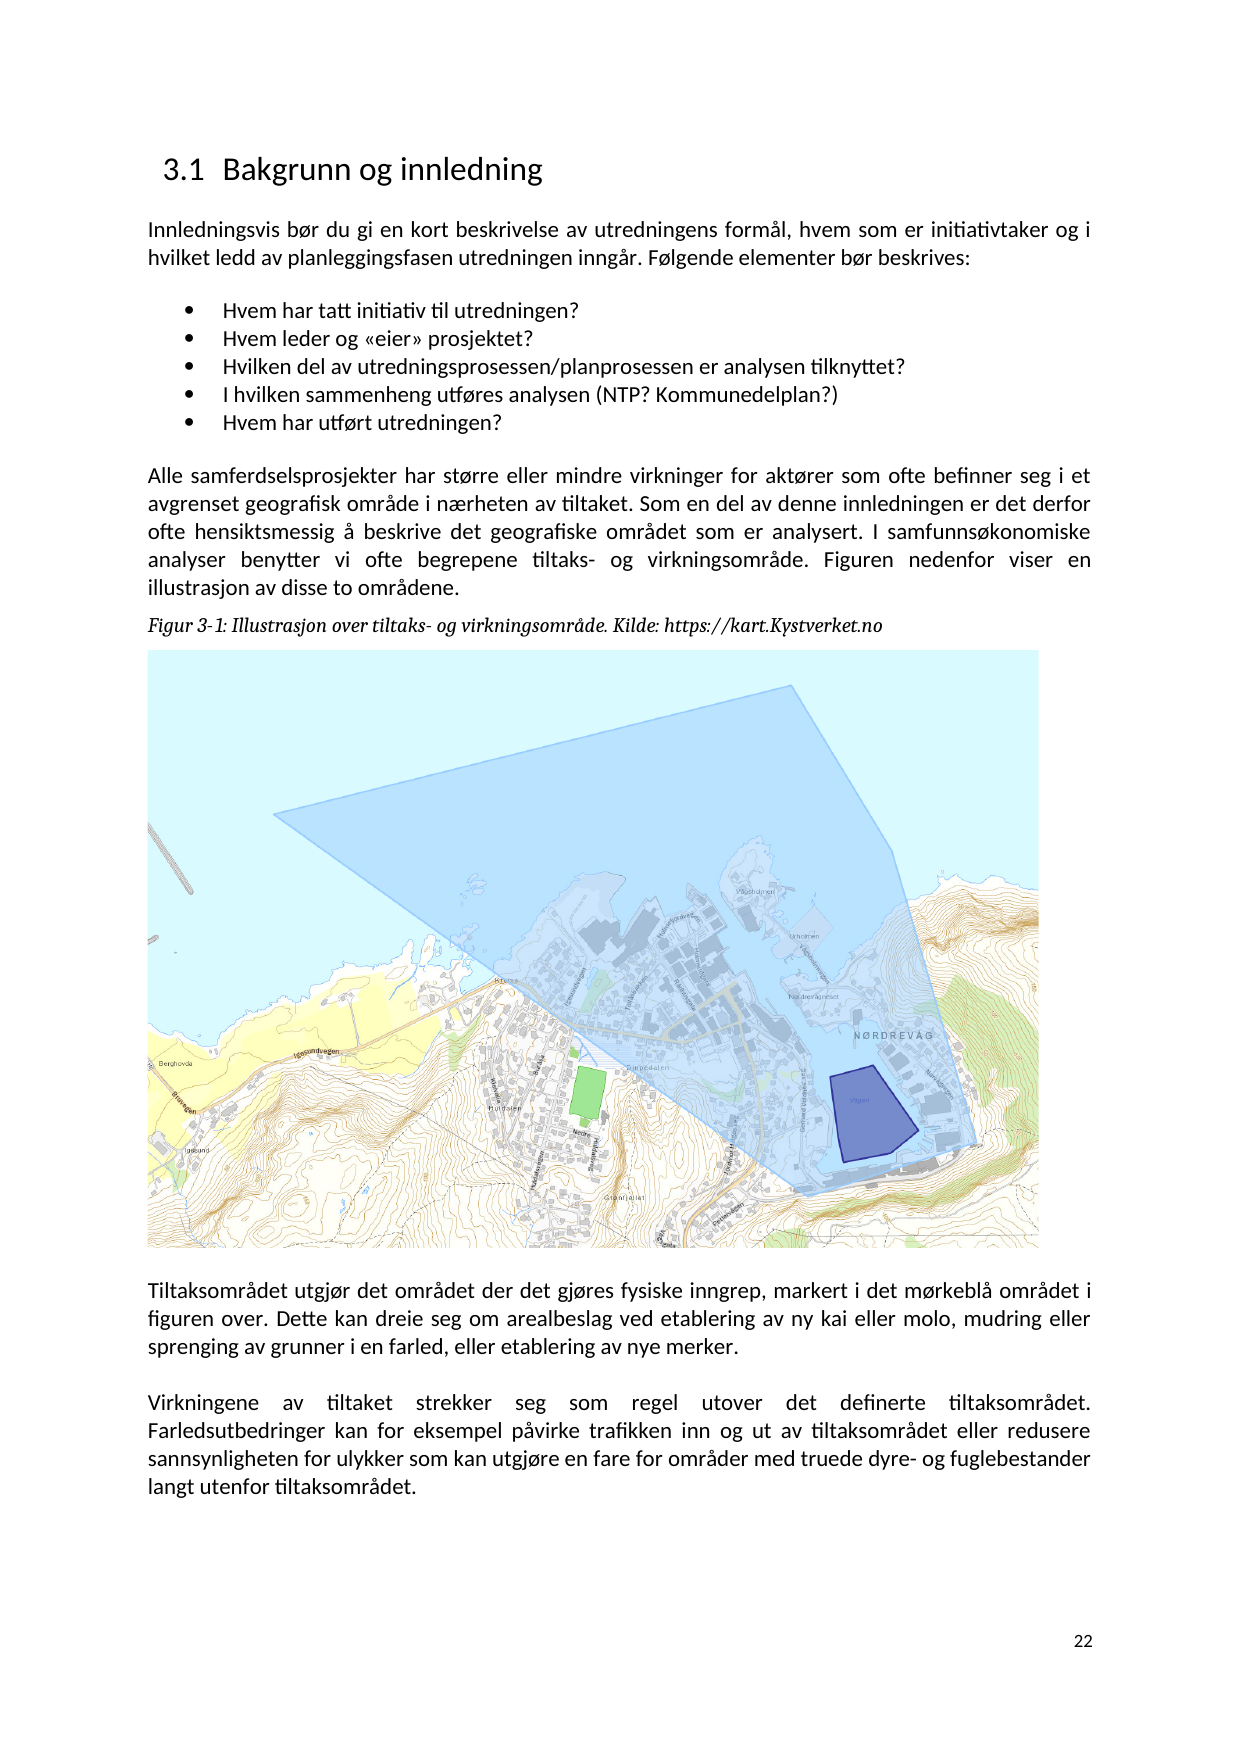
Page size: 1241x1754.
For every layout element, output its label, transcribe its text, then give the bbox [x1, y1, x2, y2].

list Hvem har tatt initiativ til utredningen? [185, 296, 1093, 324]
picture [147, 650, 1039, 1248]
text Figur 3-1: Illustrasjon over tiltaks- og virkningsområde. Kilde: https://kart.Kystverket.no [148, 614, 1093, 638]
text Innledningsvis bør du gi en kort beskrivelse av utredningens formål, hvem som er initiativtaker og i hvilket ledd av planleggingsfasen utredningen inngår. Følgende elementer bør beskrives: [148, 215, 1093, 271]
subtitle Bakgrunn og innledning [162, 148, 1093, 188]
list Hvilken del av utredningsprosessen/planprosessen er analysen tilknyttet? [185, 352, 1093, 380]
list Hvem har utført utredningen? [185, 408, 1093, 436]
list Hvem leder og «eier» prosjektet? [185, 324, 1093, 352]
list I hvilken sammenheng utføres analysen (NTP? Kommunedelplan?) [185, 380, 1093, 408]
text Tiltaksområdet utgjør det området der det gjøres fysiske inngrep, markert i det mørkeblå området i figuren over. Dette kan dreie seg om arealbeslag ved etablering av ny kai eller molo, mudring eller sprenging av grunner i en farled, eller etablering av nye merker. [148, 1276, 1093, 1360]
text Alle samferdselsprosjekter har større eller mindre virkninger for aktører som ofte befinner seg i et avgrenset geografisk område i nærheten av tiltaket. Som en del av denne innledningen er det derfor ofte hensiktsmessig å beskrive det geografiske området som er analysert. I samfunnsøkonomiske analyser benytter vi ofte begrepene tiltaks- og virkningsområde. Figuren nedenfor viser en illustrasjon av disse to områdene. [148, 461, 1093, 601]
text Virkningene av tiltaket strekker seg som regel utover det definerte tiltaksområdet. Farledsutbedringer kan for eksempel påvirke trafikken inn og ut av tiltaksområdet eller redusere sannsynligheten for ulykker som kan utgjøre en fare for områder med truede dyre- og fuglebestander langt utenfor tiltaksområdet. [148, 1388, 1093, 1500]
